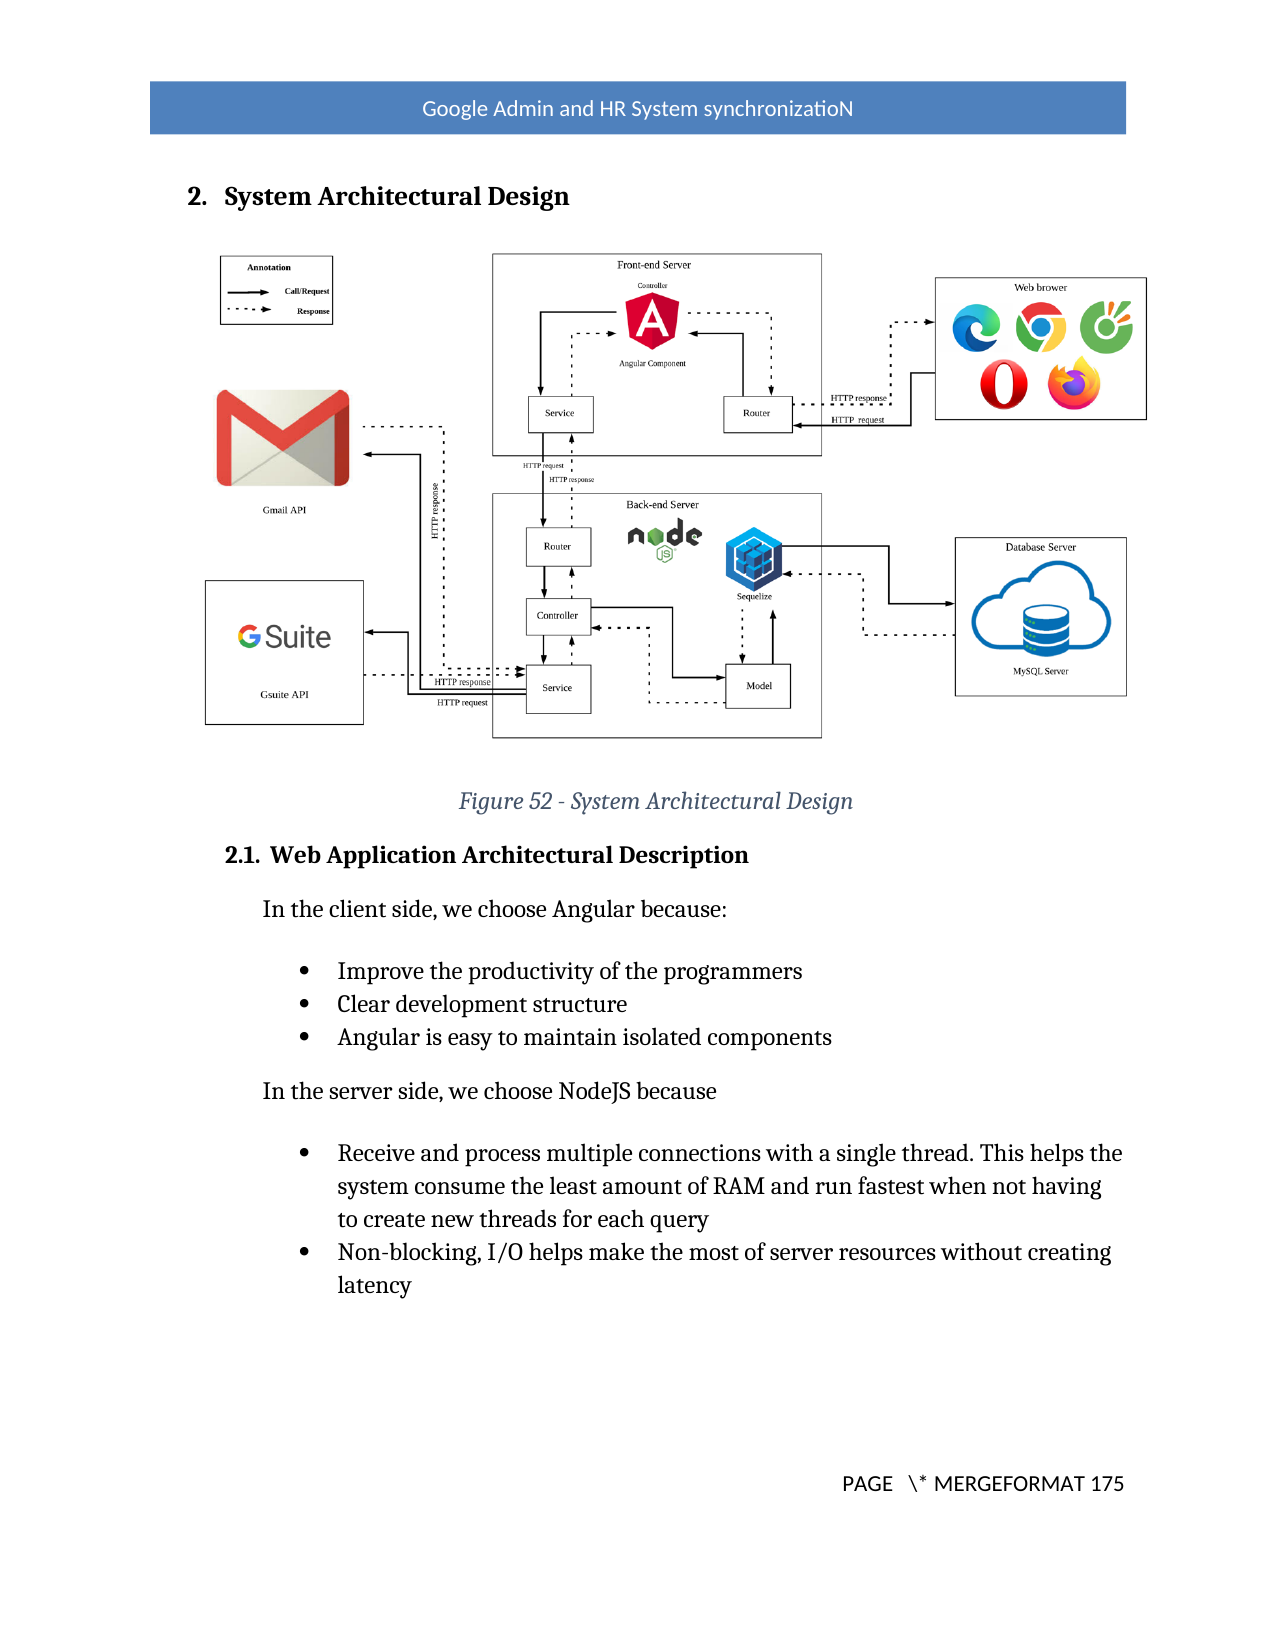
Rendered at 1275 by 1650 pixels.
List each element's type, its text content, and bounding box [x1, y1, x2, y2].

picture [187, 237, 1163, 754]
list Receive and process multiple connections with a single thread. This helps the system consume the least amount of RAM and run fastest when not having to create new threads for each query [300, 1139, 1125, 1233]
subtitle Web Application Architectural Description [225, 841, 1125, 869]
text In the client side, we choose Angular because: [187, 894, 1125, 923]
list Angular is easy to maintain isolated components [300, 1023, 1125, 1051]
list Improve the productivity of the programmers [300, 957, 1125, 985]
text Figure 52 - System Architectural Design [187, 787, 1125, 816]
text In the server side, we choose NodeJS because [262, 1077, 1125, 1105]
list Non-blocking, I/O helps make the most of server resources without creating latency [300, 1238, 1125, 1299]
list Clear development structure [300, 990, 1125, 1018]
subtitle System Architectural Design [187, 181, 1125, 212]
